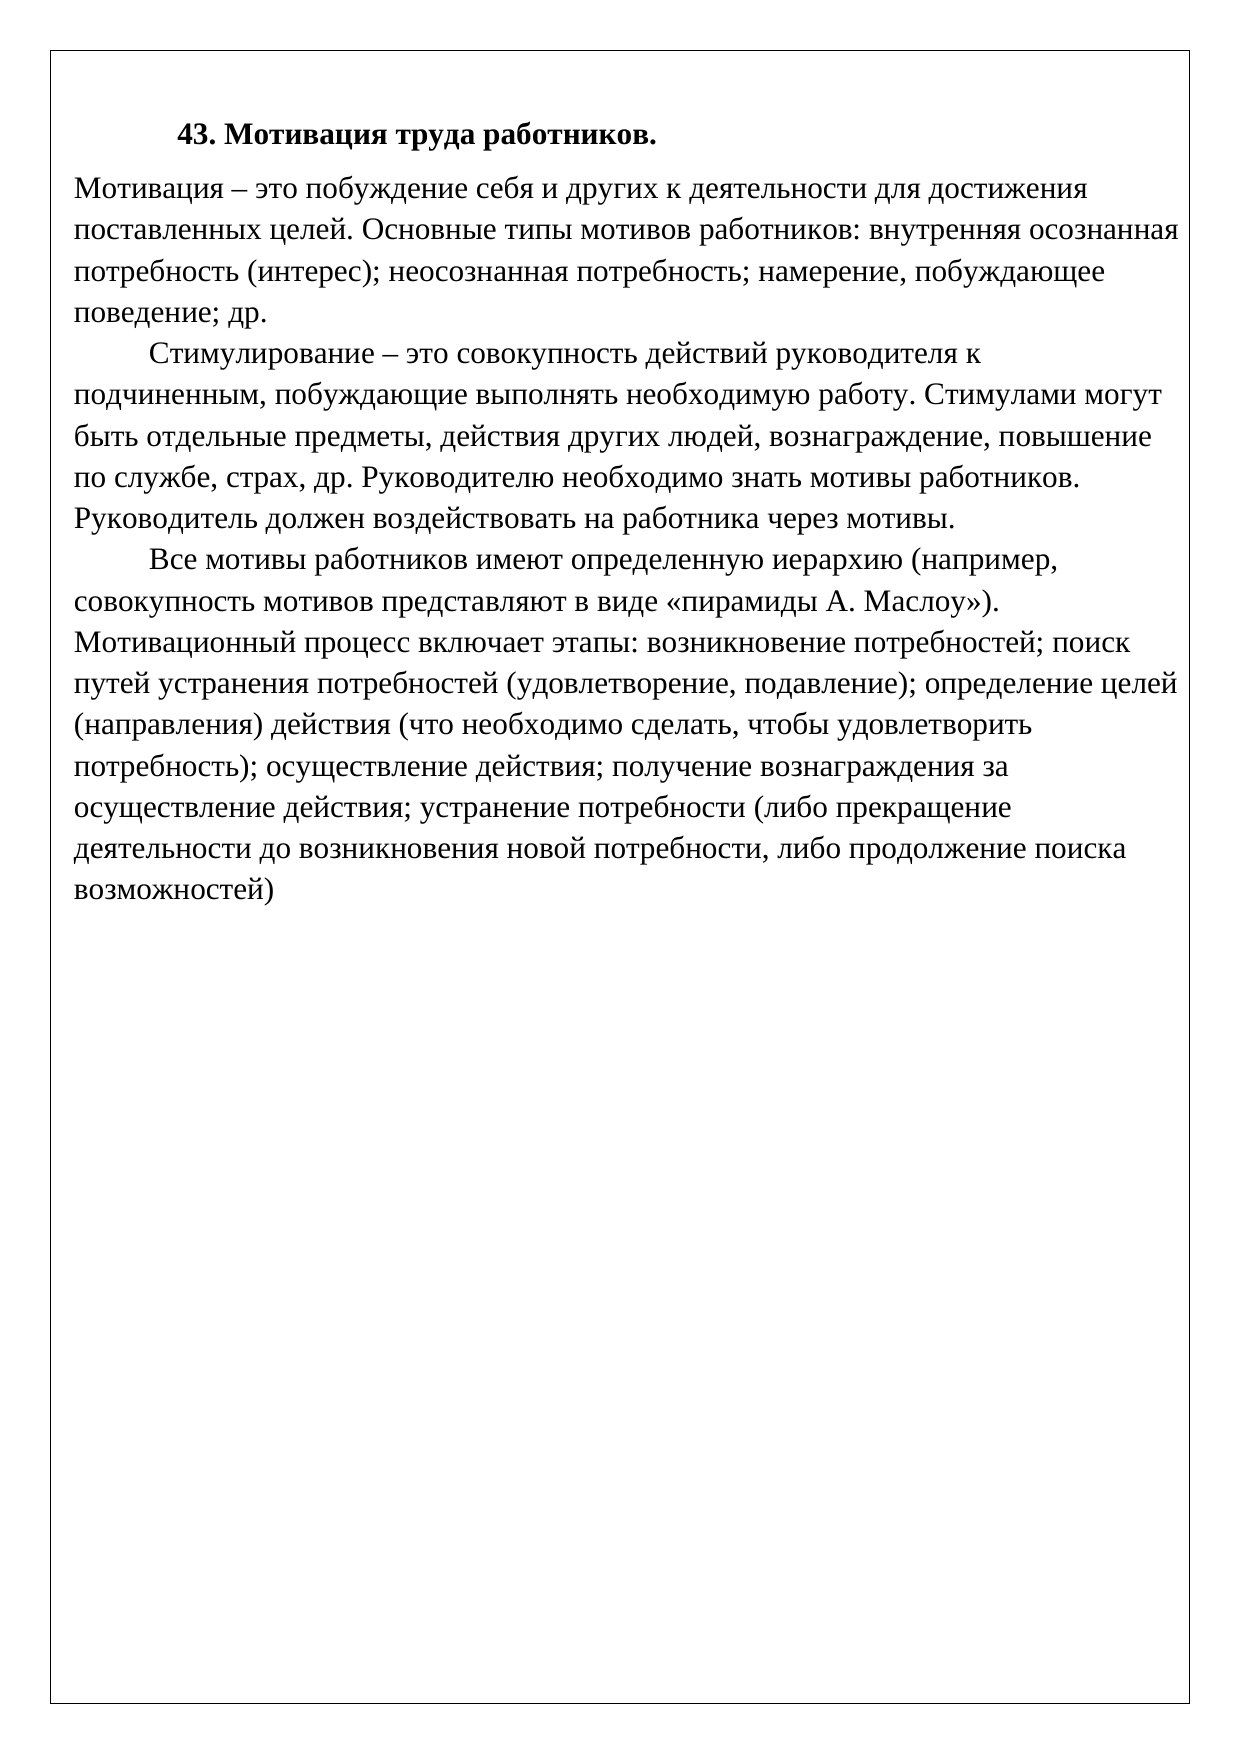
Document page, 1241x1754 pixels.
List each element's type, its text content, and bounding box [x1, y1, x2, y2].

subtitle 43. Мотивация труда работников. [177, 116, 1152, 151]
text Стимулирование – это совокупность действий руководителя к подчиненным, побуждающие выполнять необходимую работу. Стимулами могут быть отдельные предметы, действия других людей, вознаграждение, повышение по службе, страх, др. Руководителю необходимо знать мотивы работников. Руководитель должен воздействовать на работника через мотивы. [74, 334, 1181, 535]
text Мотивация – это побуждение себя и других к деятельности для достижения поставленных целей. Основные типы мотивов работников: внутренняя осознанная потребность (интерес); неосознанная потребность; намерение, побуждающее поведение; др. [74, 169, 1181, 329]
text Все мотивы работников имеют определенную иерархию (например, совокупность мотивов представляют в виде «пирамиды А. Маслоу»). Мотивационный процесс включает этапы: возникновение потребностей; поиск путей устранения потребностей (удовлетворение, подавление); определение целей (направления) действия (что необходимо сделать, чтобы удовлетворить потребность); осуществление действия; получение вознаграждения за осуществление действия; устранение потребности (либо прекращение деятельности до возникновения новой потребности, либо продолжение поиска возможностей) [74, 541, 1181, 906]
